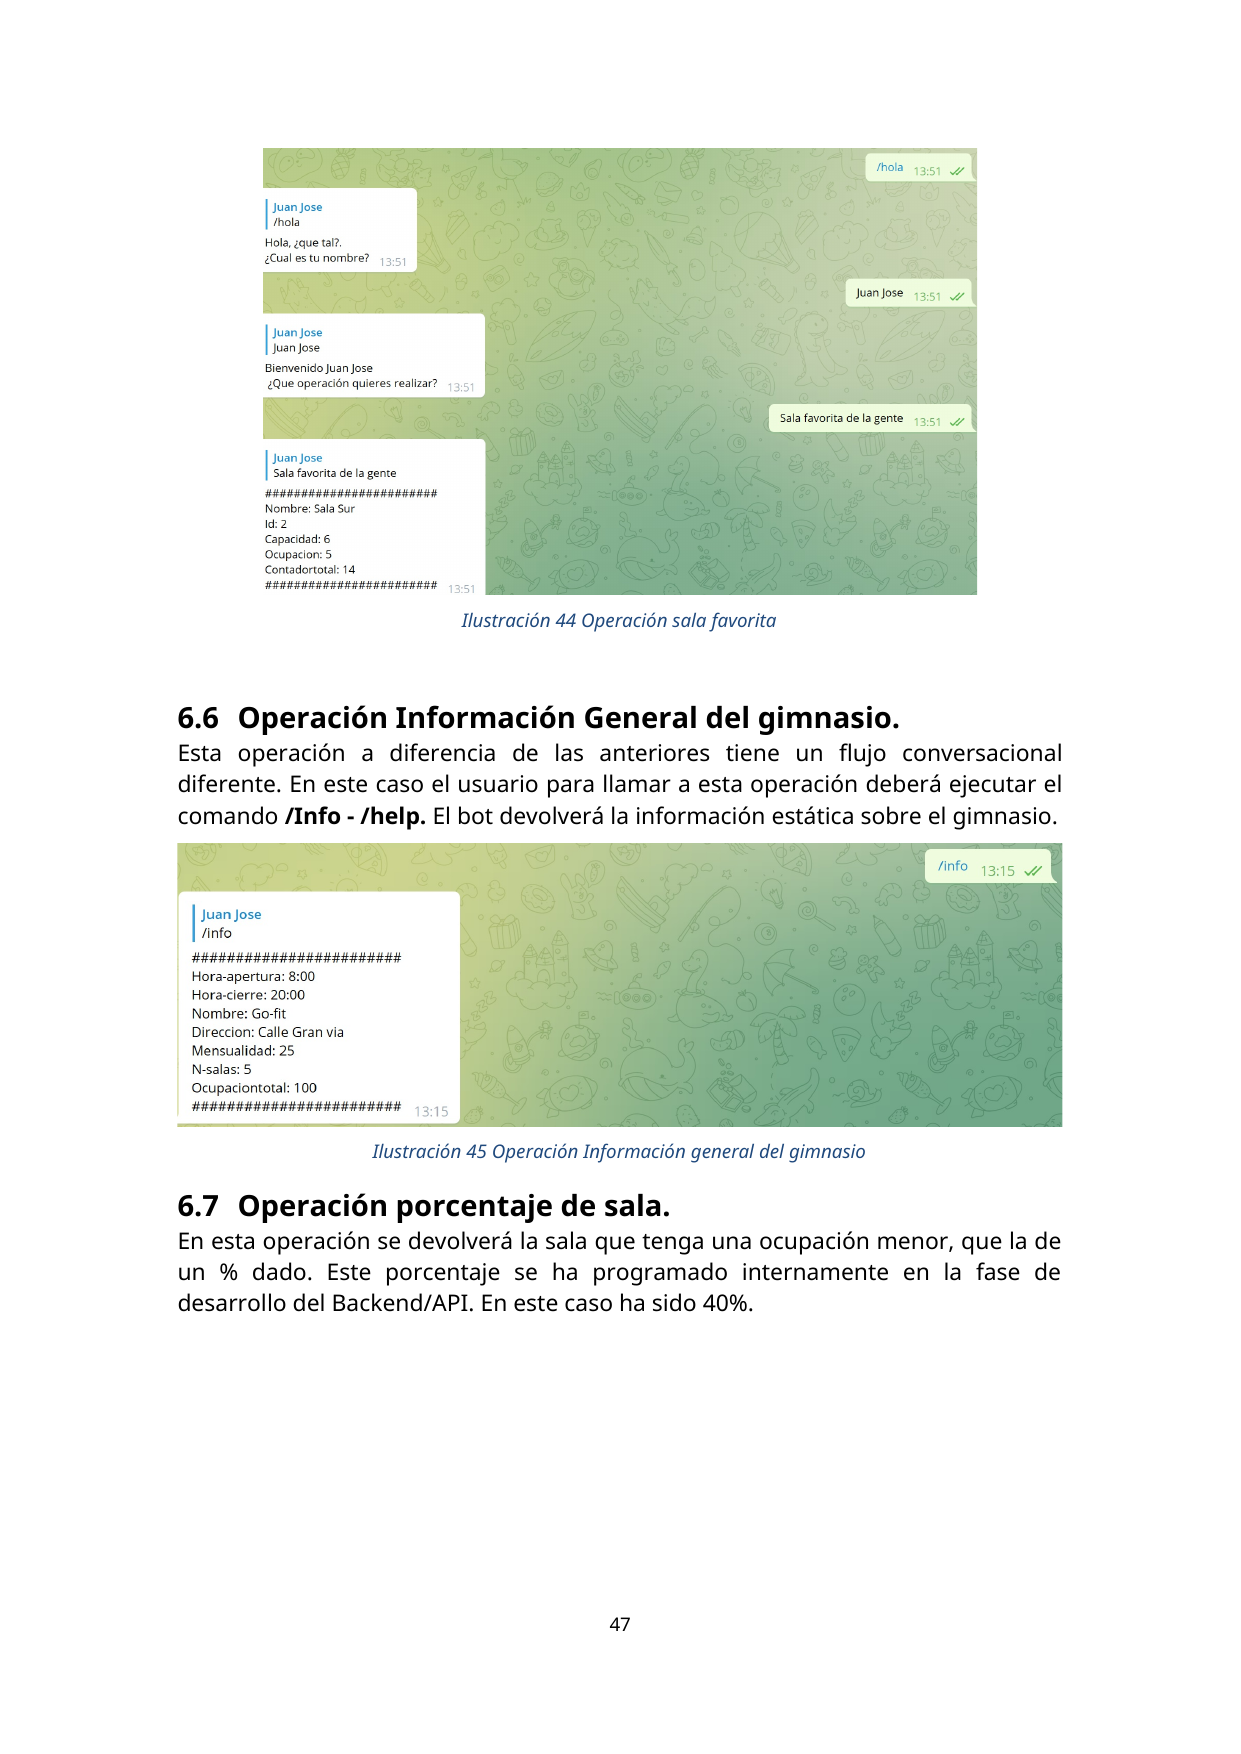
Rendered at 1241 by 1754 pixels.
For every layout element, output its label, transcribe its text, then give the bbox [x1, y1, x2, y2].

picture [263, 148, 978, 595]
subtitle Operación Información General del gimnasio. [177, 697, 1063, 737]
text En esta operación se devolverá la sala que tenga una ocupación menor, que la de un % dado. Este porcentaje se ha programado internamente en la fase de desarrollo del Backend/API. En este caso ha sido 40%. [177, 1225, 1063, 1318]
text Esta operación a diferencia de las anteriores tiene un flujo conversacional diferente. En este caso el usuario para llamar a esta operación deberá ejecutar el comando /Info - /help. El bot devolverá la información estática sobre el gimnasio. [177, 737, 1063, 831]
picture [177, 843, 1063, 1127]
text Ilustración 45 Operación Información general del gimnasio [177, 1139, 1063, 1164]
subtitle Operación porcentaje de sala. [177, 1185, 1063, 1225]
text Ilustración 44 Operación sala favorita [177, 607, 1063, 633]
